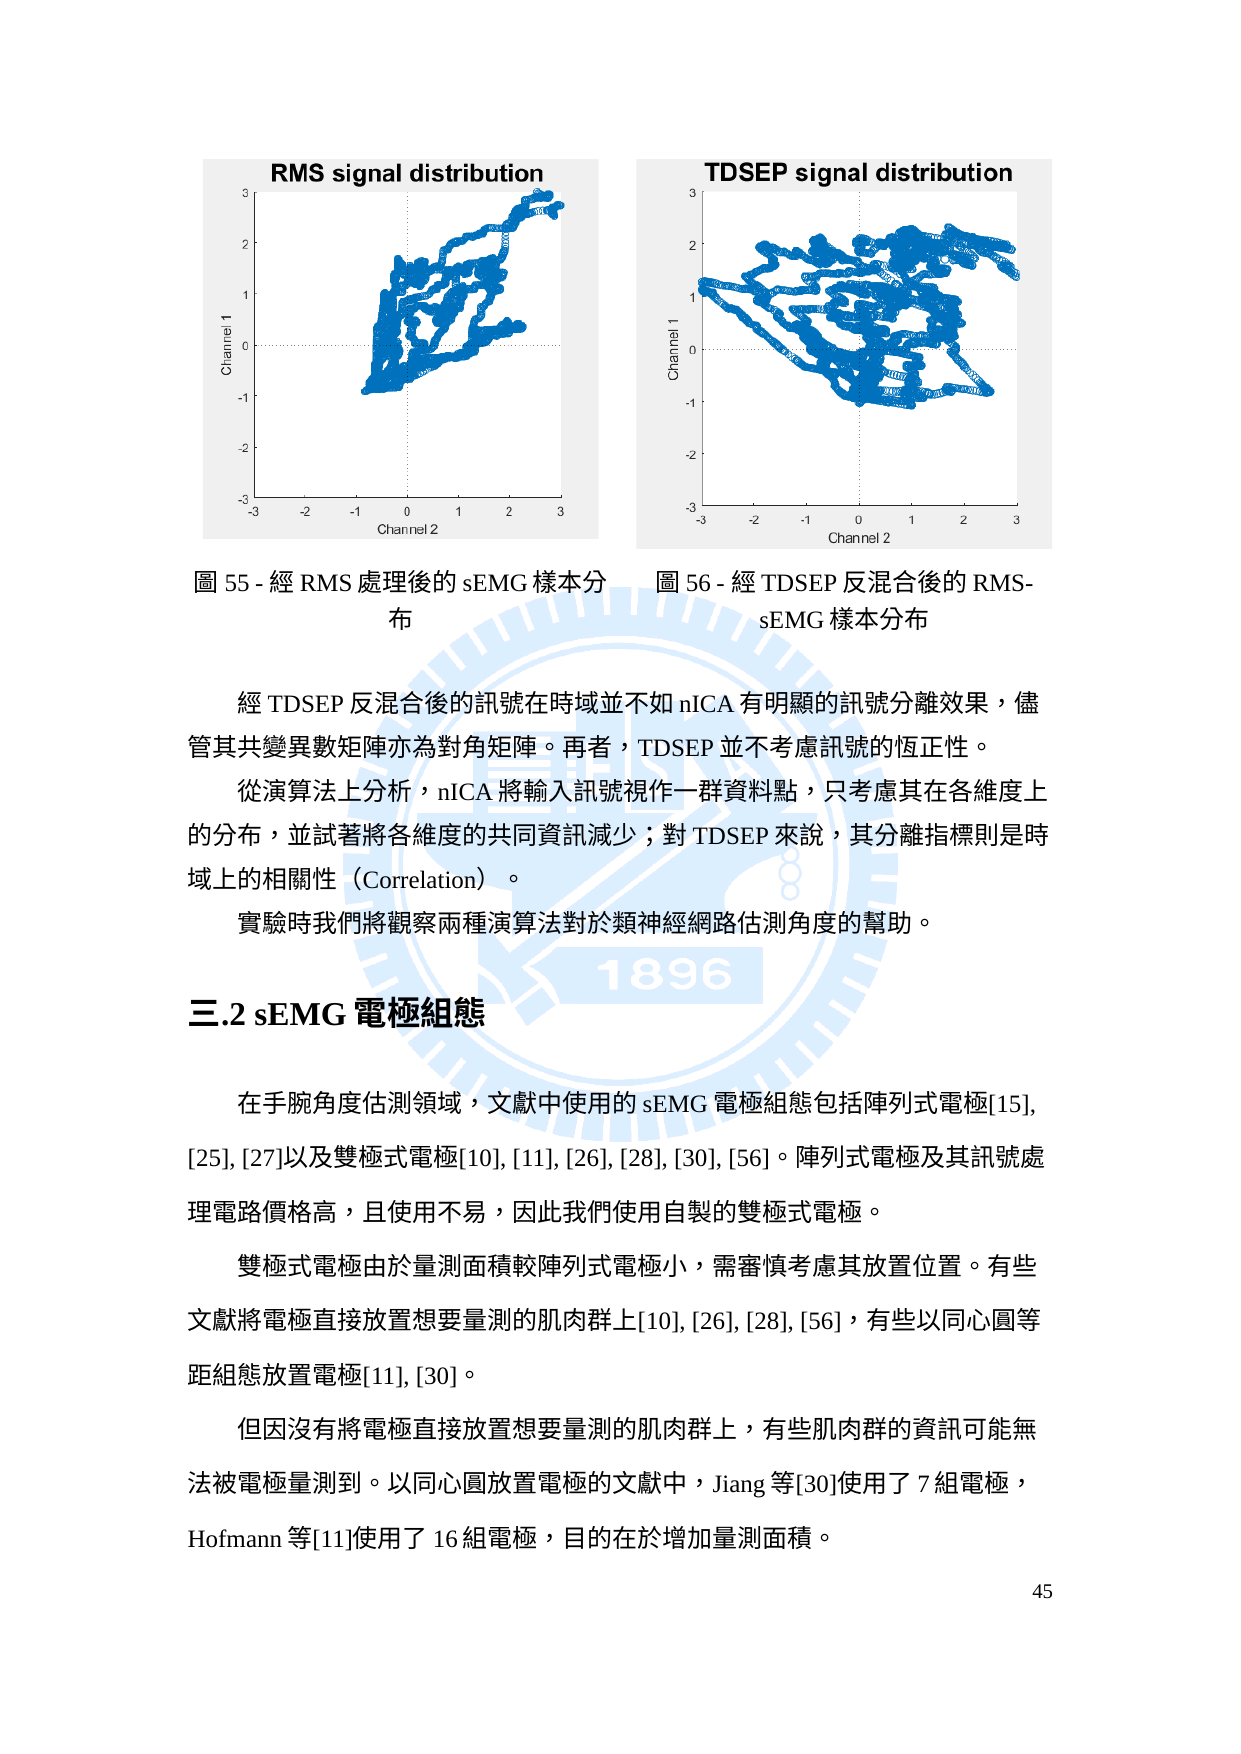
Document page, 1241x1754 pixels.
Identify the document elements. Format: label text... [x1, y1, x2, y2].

table_cell 圖 56 - 經TDSEP反混合後的RMS-sEMG樣本分布 [625, 563, 1063, 679]
table_cell 圖 55 - 經RMS處理後的sEMG樣本分布 [176, 563, 625, 679]
text 但因沒有將電極直接放置想要量測的肌肉群上，有些肌肉群的資訊可能無法被電極量測到。以同心圓放置電極的文獻中，Jiang等[30]使用了7組電極，Hofmann等[11]使用了16組電極，目的在於增加量測面積。 [187, 1409, 1053, 1554]
text 實驗時我們將觀察兩種演算法對於類神經網路估測角度的幫助。 [187, 900, 1053, 944]
text 雙極式電極由於量測面積較陣列式電極小，需審慎考慮其放置位置。有些文獻將電極直接放置想要量測的肌肉群上[10], [26], [28], [56]，有些以同心圓等距組態放置電極[11], [30]。 [187, 1246, 1053, 1391]
table_header [176, 159, 625, 563]
subtitle sEMG電極組態 [187, 987, 1053, 1035]
text 從演算法上分析，nICA將輸入訊號視作一群資料點，只考慮其在各維度上的分布，並試著將各維度的共同資訊減少；對TDSEP來說，其分離指標則是時域上的相關性（Correlation）。 [187, 767, 1053, 900]
picture [636, 159, 1053, 549]
text 經TDSEP反混合後的訊號在時域並不如nICA有明顯的訊號分離效果，儘管其共變異數矩陣亦為對角矩陣。再者，TDSEP並不考慮訊號的恆正性。 [187, 679, 1053, 767]
text 在手腕角度估測領域，文獻中使用的sEMG電極組態包括陣列式電極[15], [25], [27]以及雙極式電極[10], [11], [26], [28], [30], [56]。陣列式電極及其訊號處理電路價格高，且使用不易，因此我們使用自製的雙極式電極。 [187, 1083, 1053, 1228]
table_header [625, 159, 1063, 563]
picture [202, 159, 599, 539]
